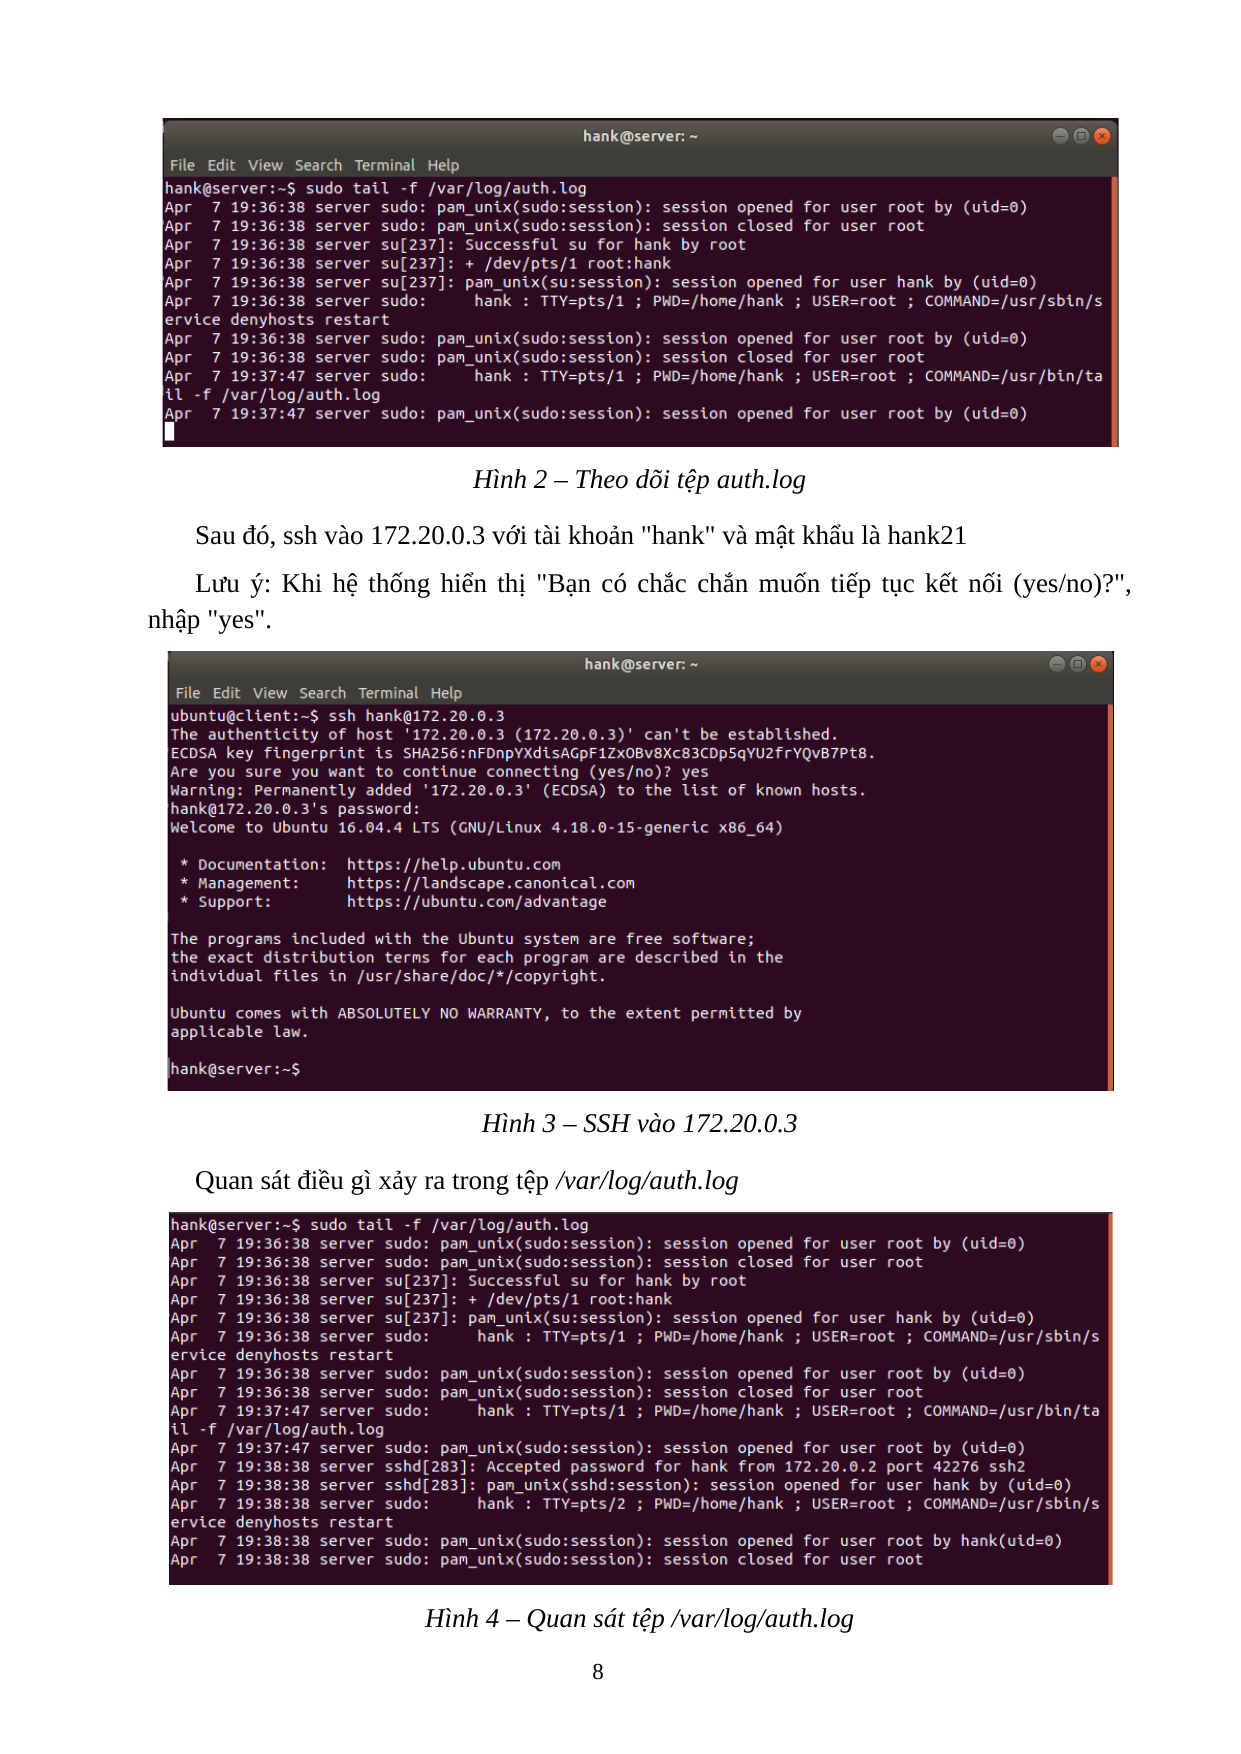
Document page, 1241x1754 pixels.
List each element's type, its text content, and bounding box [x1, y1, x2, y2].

text – Quan sát tệp /var/log/auth.log [148, 1602, 1134, 1633]
text Sau đó, ssh vào 172.20.0.3 với tài khoản "hank" và mật khẩu là hank21 [148, 519, 1134, 550]
picture [169, 1212, 1113, 1585]
picture [162, 118, 1119, 447]
text – SSH vào 172.20.0.3 [148, 1108, 1134, 1139]
picture [167, 651, 1114, 1091]
text Lưu ý: Khi hệ thống hiển thị "Bạn có chắc chắn muốn tiếp tục kết nối (yes/no)?", nhập "yes". [148, 567, 1134, 634]
text – Theo dõi tệp auth.log [148, 463, 1134, 494]
text Quan sát điều gì xảy ra trong tệp /var/log/auth.log [148, 1164, 1134, 1195]
